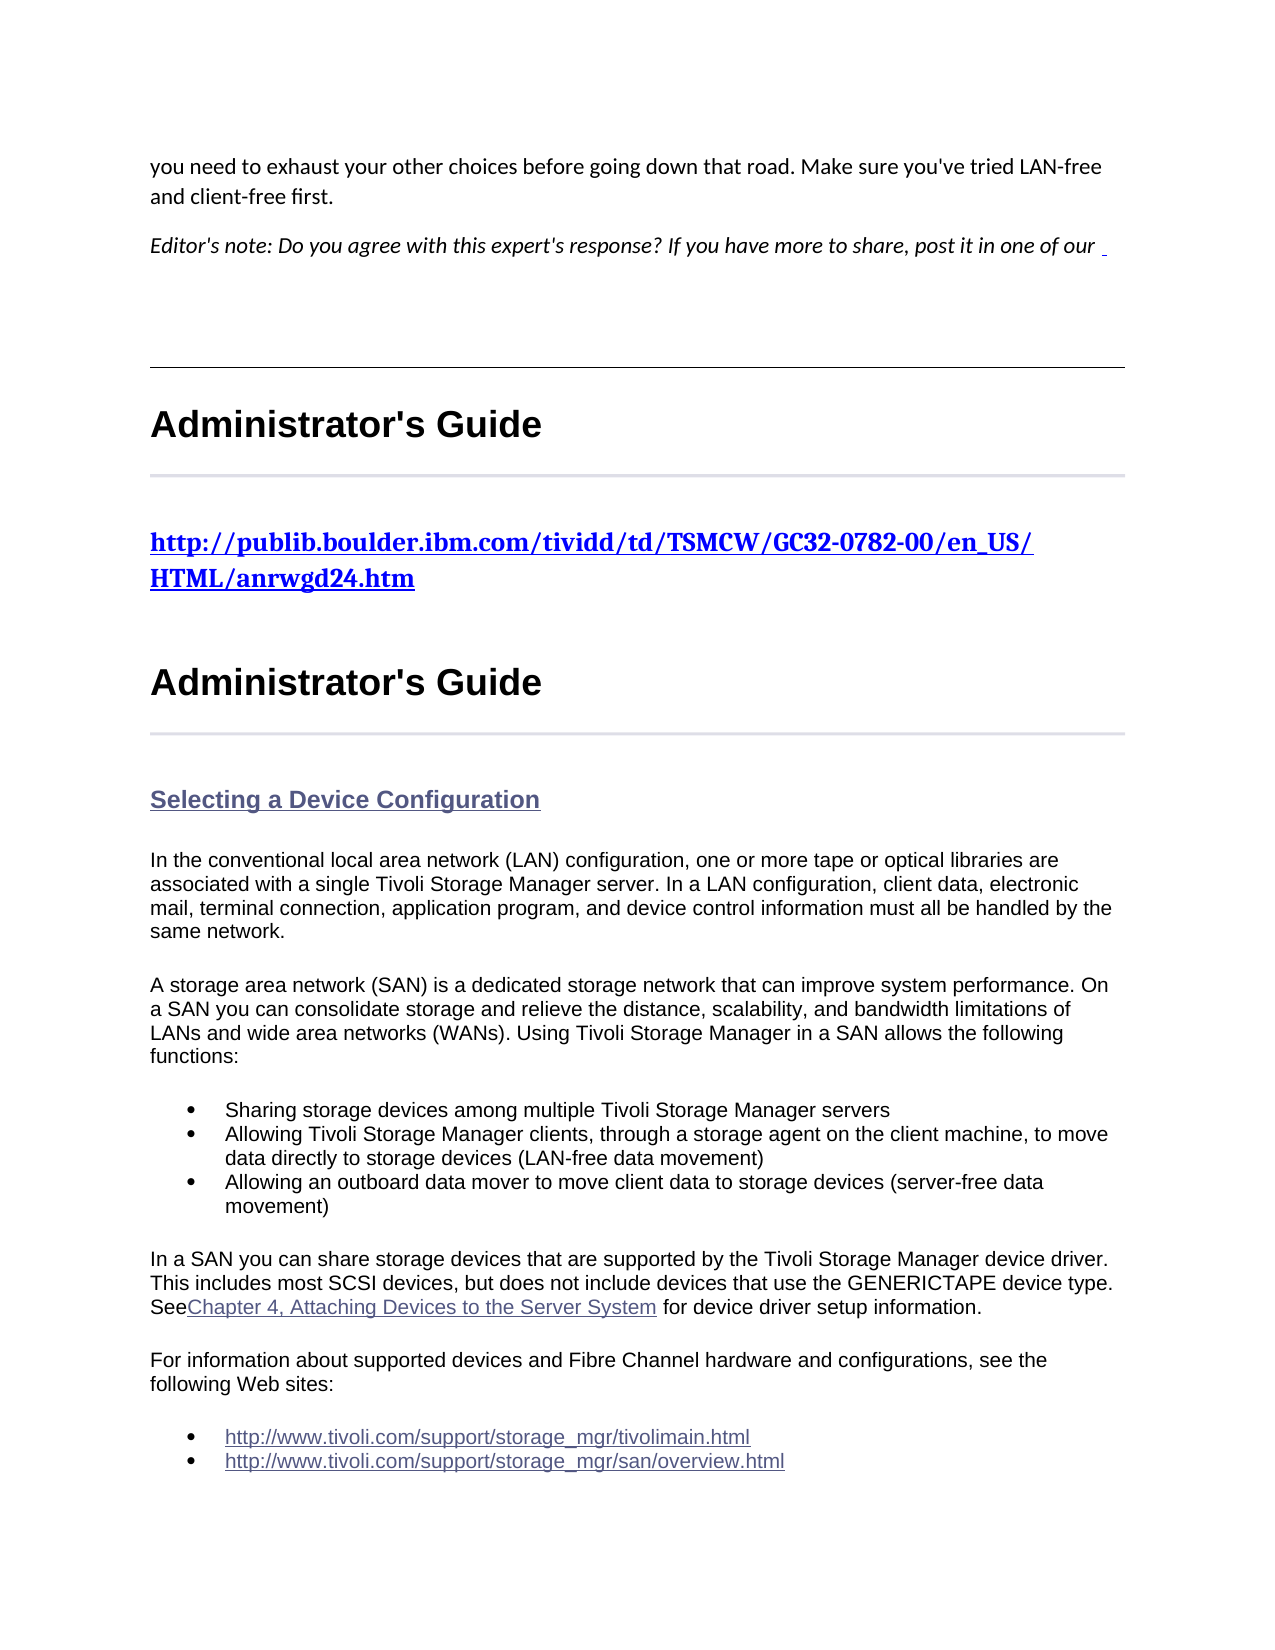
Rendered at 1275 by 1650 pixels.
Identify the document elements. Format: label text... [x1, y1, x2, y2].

text For information about supported devices and Fibre Channel hardware and configurations, see the following Web sites: [150, 1348, 1125, 1396]
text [150, 150, 1125, 210]
list http://www.tivoli.com/support/storage_mgr/tivolimain.html [187, 1425, 1125, 1449]
list http://www.tivoli.com/support/storage_mgr/san/overview.html [187, 1449, 1125, 1473]
subtitle http://publib.boulder.ibm.com/tividd/td/TSMCW/GC32-0782-00/en_US/HTML/anrwgd24.htm [150, 527, 1125, 594]
subtitle Administrator's Guide [150, 402, 1125, 445]
list Allowing Tivoli Storage Manager clients, through a storage agent on the client machine, to move data directly to storage devices (LAN-free data movement) [187, 1122, 1125, 1169]
text Editor's note: Do you agree with this expert's response? If you have more to share, post it in one of our [150, 231, 1125, 259]
text A storage area network (SAN) is a dedicated storage network that can improve system performance. On a SAN you can consolidate storage and relieve the distance, scalability, and bandwidth limitations of LANs and wide area networks (WANs). Using Tivoli Storage Manager in a SAN allows the following functions: [150, 972, 1125, 1068]
list Allowing an outboard data mover to move client data to storage devices (server-free data movement) [187, 1169, 1125, 1218]
subtitle Selecting a Device Configuration [150, 785, 1125, 814]
text In a SAN you can share storage devices that are supported by the Tivoli Storage Manager device driver. This includes most SCSI devices, but does not include devices that use the GENERICTAPE device type. SeeChapter 4, Attaching Devices to the Server System for device driver setup information. [150, 1247, 1125, 1319]
text In the conventional local area network (LAN) configuration, one or more tape or optical libraries are associated with a single Tivoli Storage Manager server. In a LAN configuration, client data, electronic mail, terminal connection, application program, and device control information must all be handled by the same network. [150, 847, 1125, 943]
list Sharing storage devices among multiple Tivoli Storage Manager servers [187, 1097, 1125, 1122]
subtitle Administrator's Guide [150, 660, 1125, 703]
